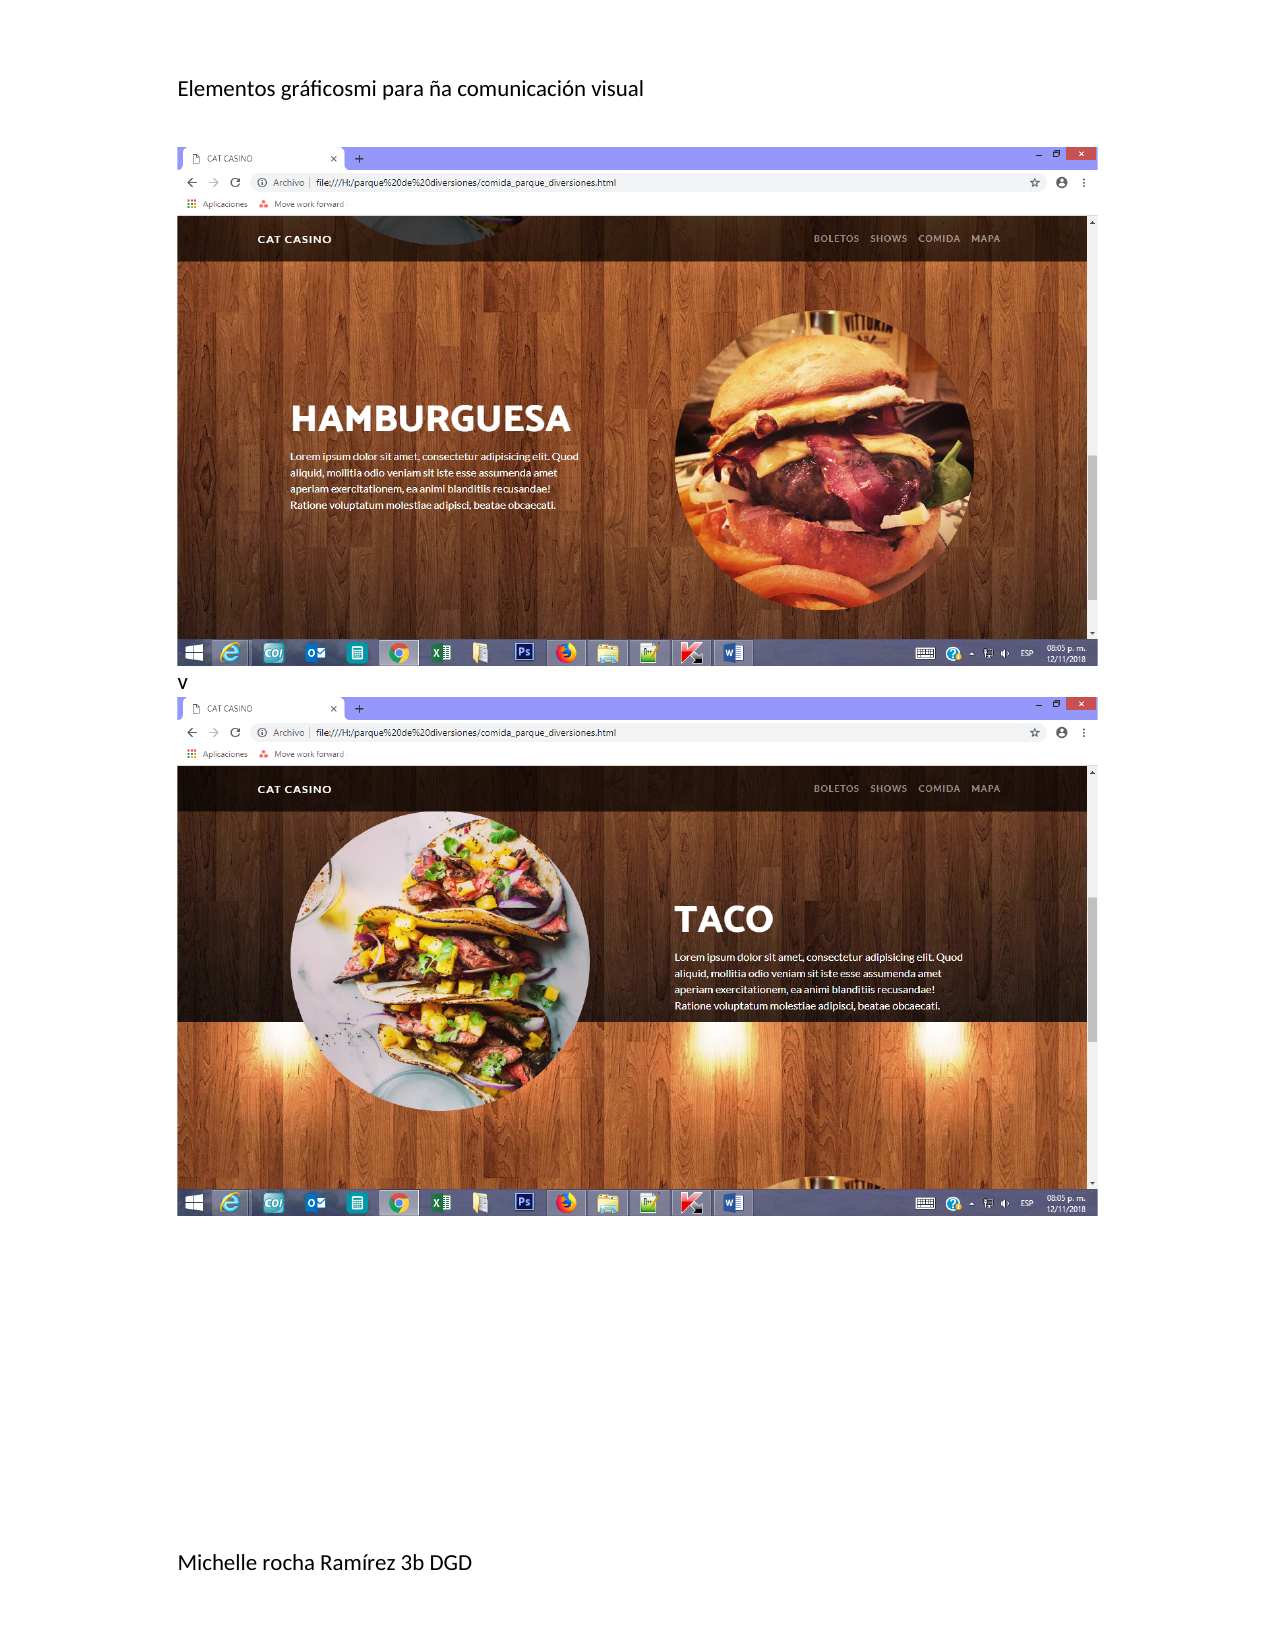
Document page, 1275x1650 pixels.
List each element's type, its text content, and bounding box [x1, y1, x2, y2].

picture [177, 147, 1098, 666]
text v [177, 666, 1098, 697]
picture [177, 697, 1098, 1216]
